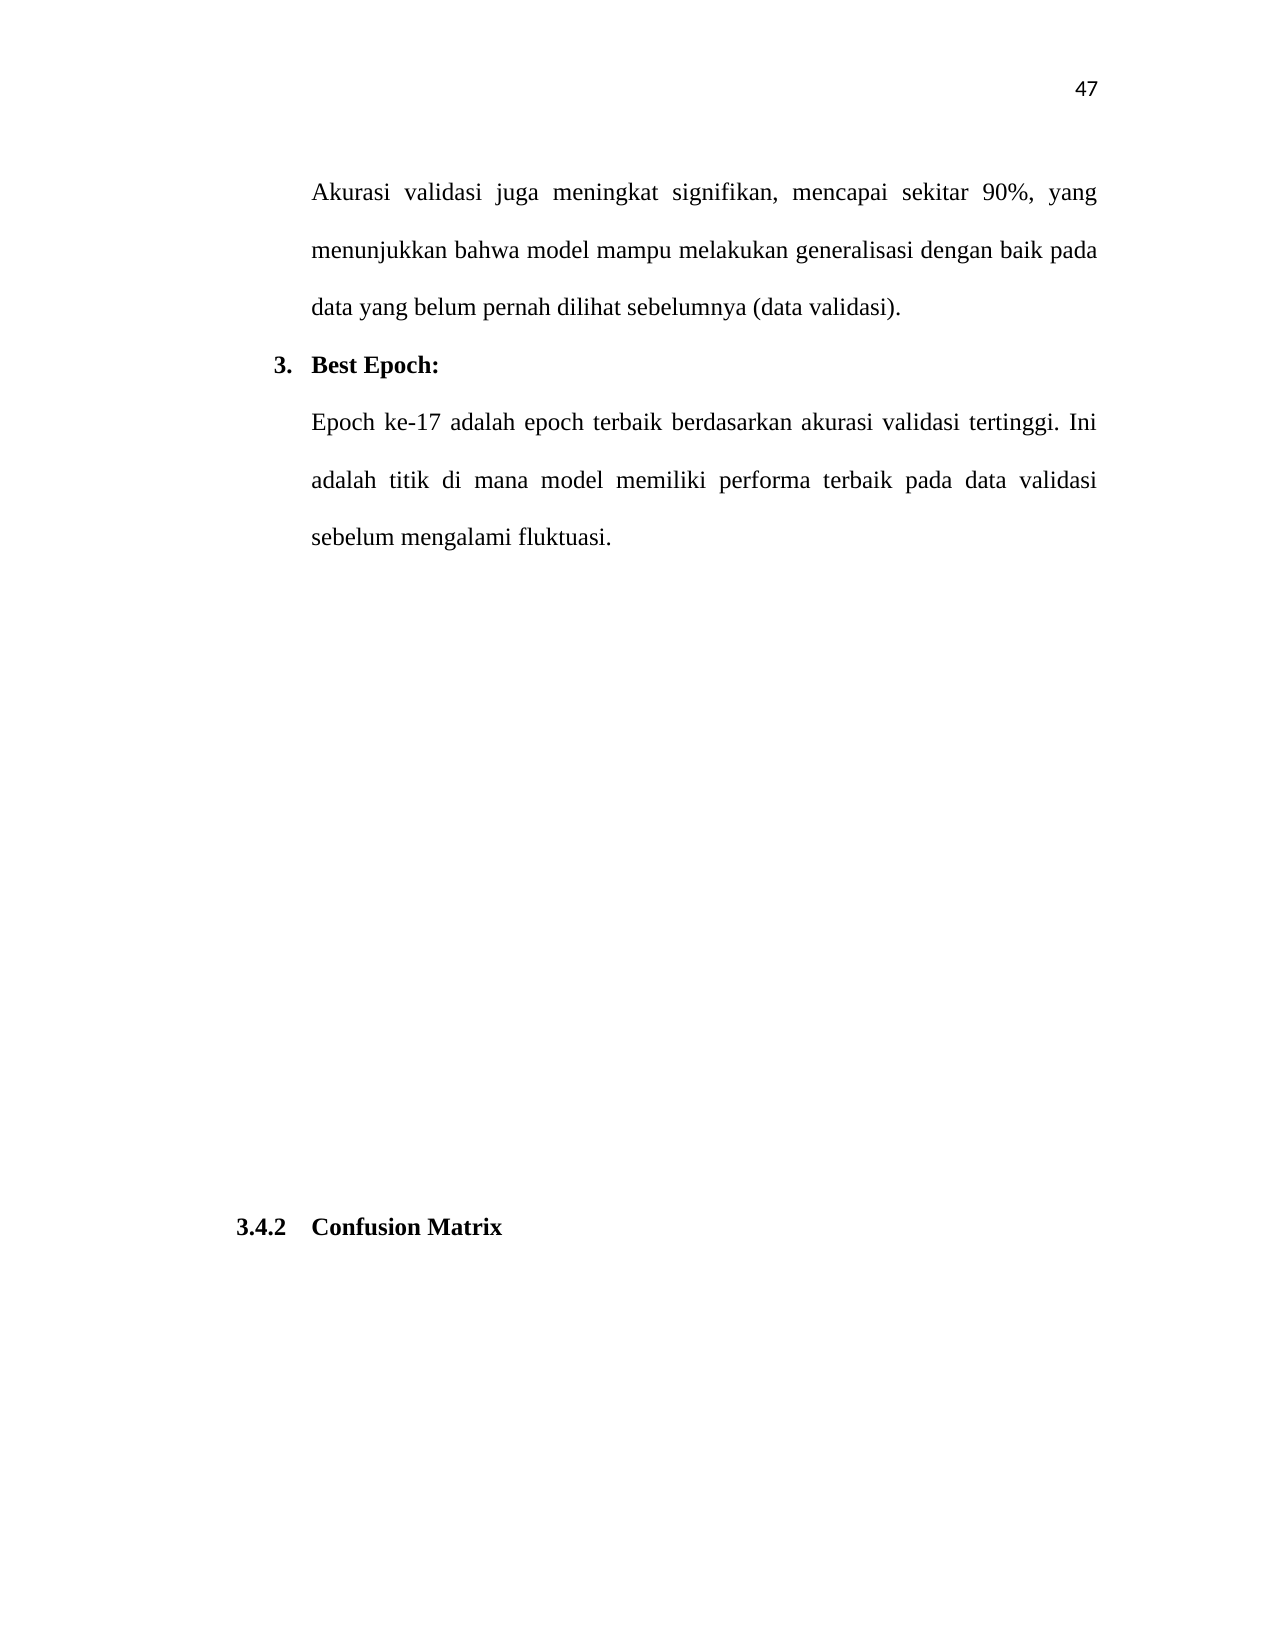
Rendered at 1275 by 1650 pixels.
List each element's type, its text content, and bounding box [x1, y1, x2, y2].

list Epoch ke-17 adalah epoch terbaik berdasarkan akurasi validasi tertinggi. Ini adalah titik di mana model memiliki performa terbaik pada data validasi sebelum mengalami fluktuasi. [311, 407, 1098, 551]
list Best Epoch: [274, 350, 1098, 378]
list Confusion Matrix [236, 1212, 1098, 1241]
list Akurasi validasi juga meningkat signifikan, mencapai sekitar 90%, yang menunjukkan bahwa model mampu melakukan generalisasi dengan baik pada data yang belum pernah dilihat sebelumnya (data validasi). [311, 177, 1098, 321]
